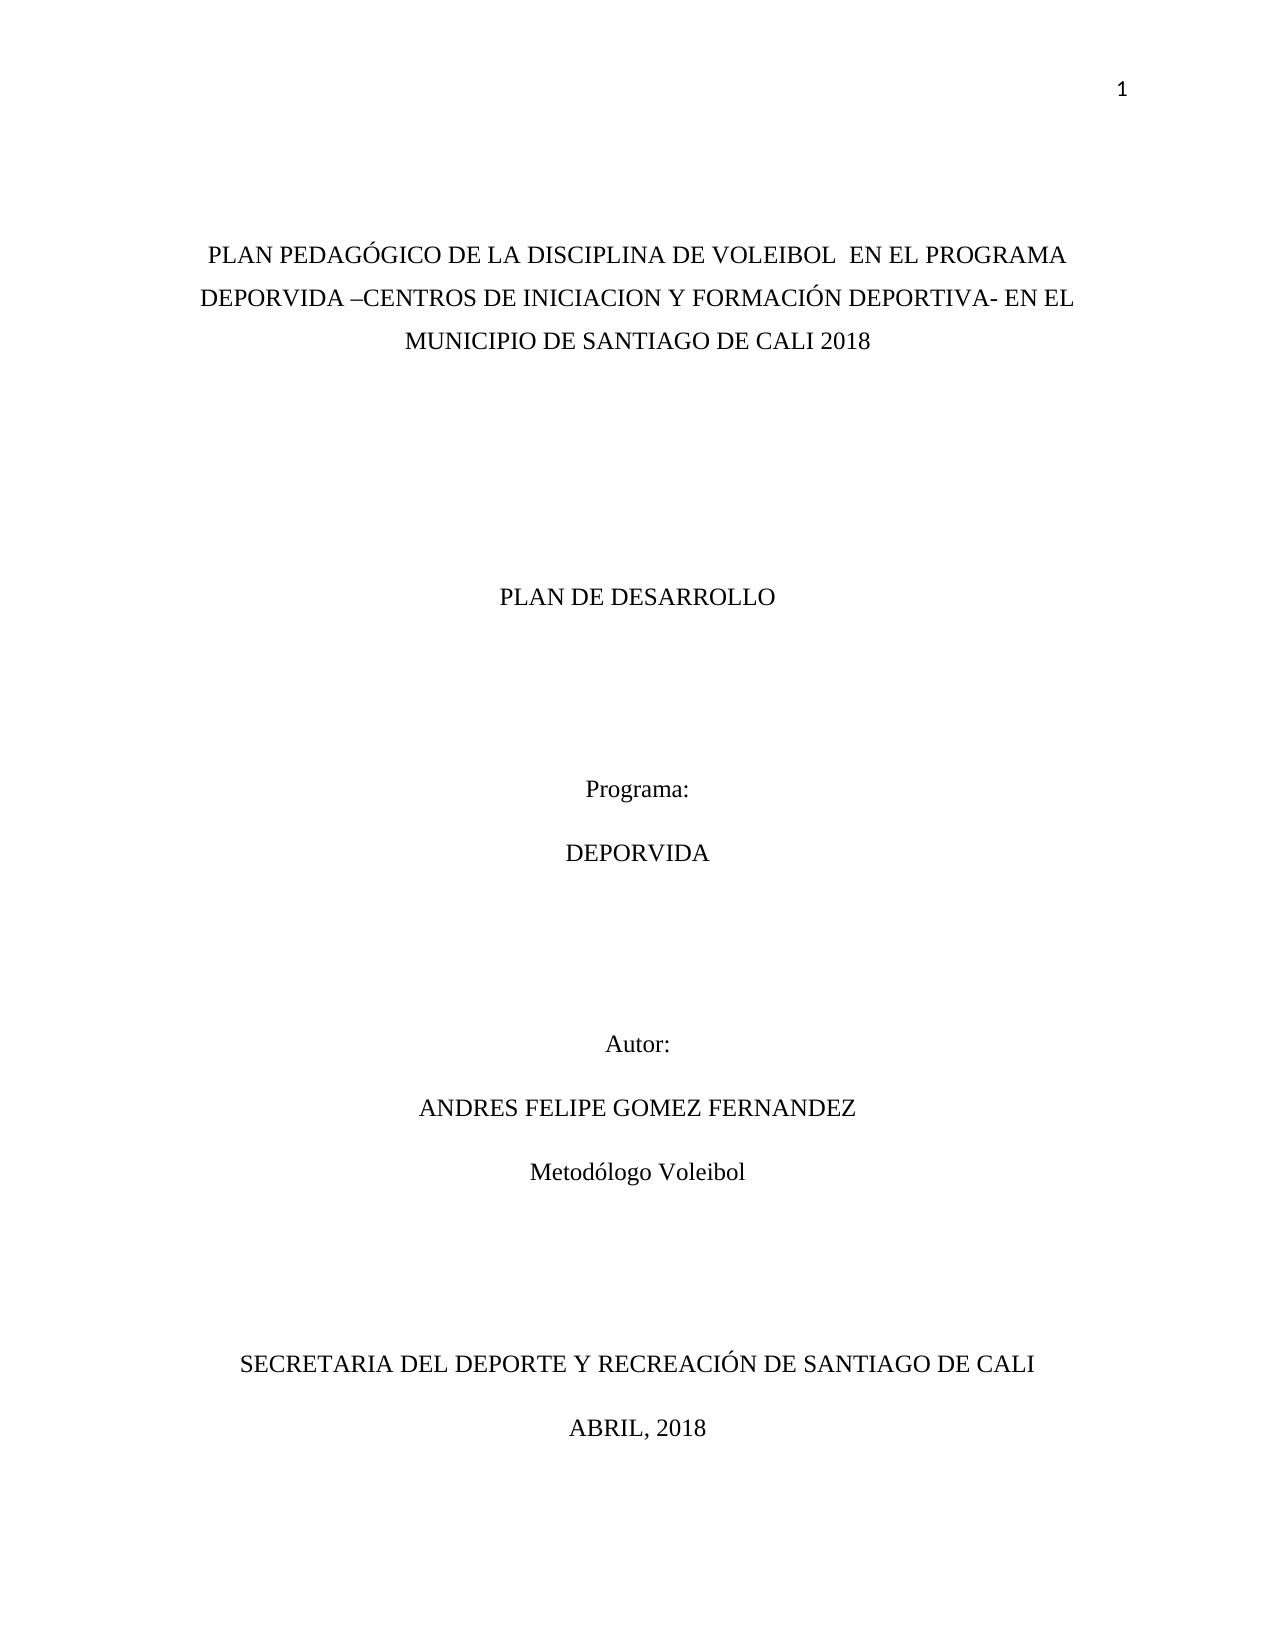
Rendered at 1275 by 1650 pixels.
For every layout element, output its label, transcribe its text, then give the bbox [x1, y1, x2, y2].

text DEPORVIDA [148, 838, 1127, 866]
text ANDRES FELIPE GOMEZ FERNANDEZ [148, 1093, 1127, 1122]
text Programa: [148, 774, 1127, 802]
text Metodólogo Voleibol [148, 1157, 1127, 1186]
text SECRETARIA DEL DEPORTE Y RECREACIÓN DE SANTIAGO DE CALI [148, 1349, 1127, 1378]
text PLAN DE DESARROLLO [148, 582, 1127, 611]
text Autor: [148, 1029, 1127, 1058]
text PLAN PEDAGÓGICO DE LA DISCIPLINA DE VOLEIBOL EN EL PROGRAMA DEPORVIDA –CENTROS DE INICIACION Y FORMACIÓN DEPORTIVA- EN EL MUNICIPIO DE SANTIAGO DE CALI 2018 [148, 240, 1127, 355]
text ABRIL, 2018 [148, 1413, 1127, 1442]
